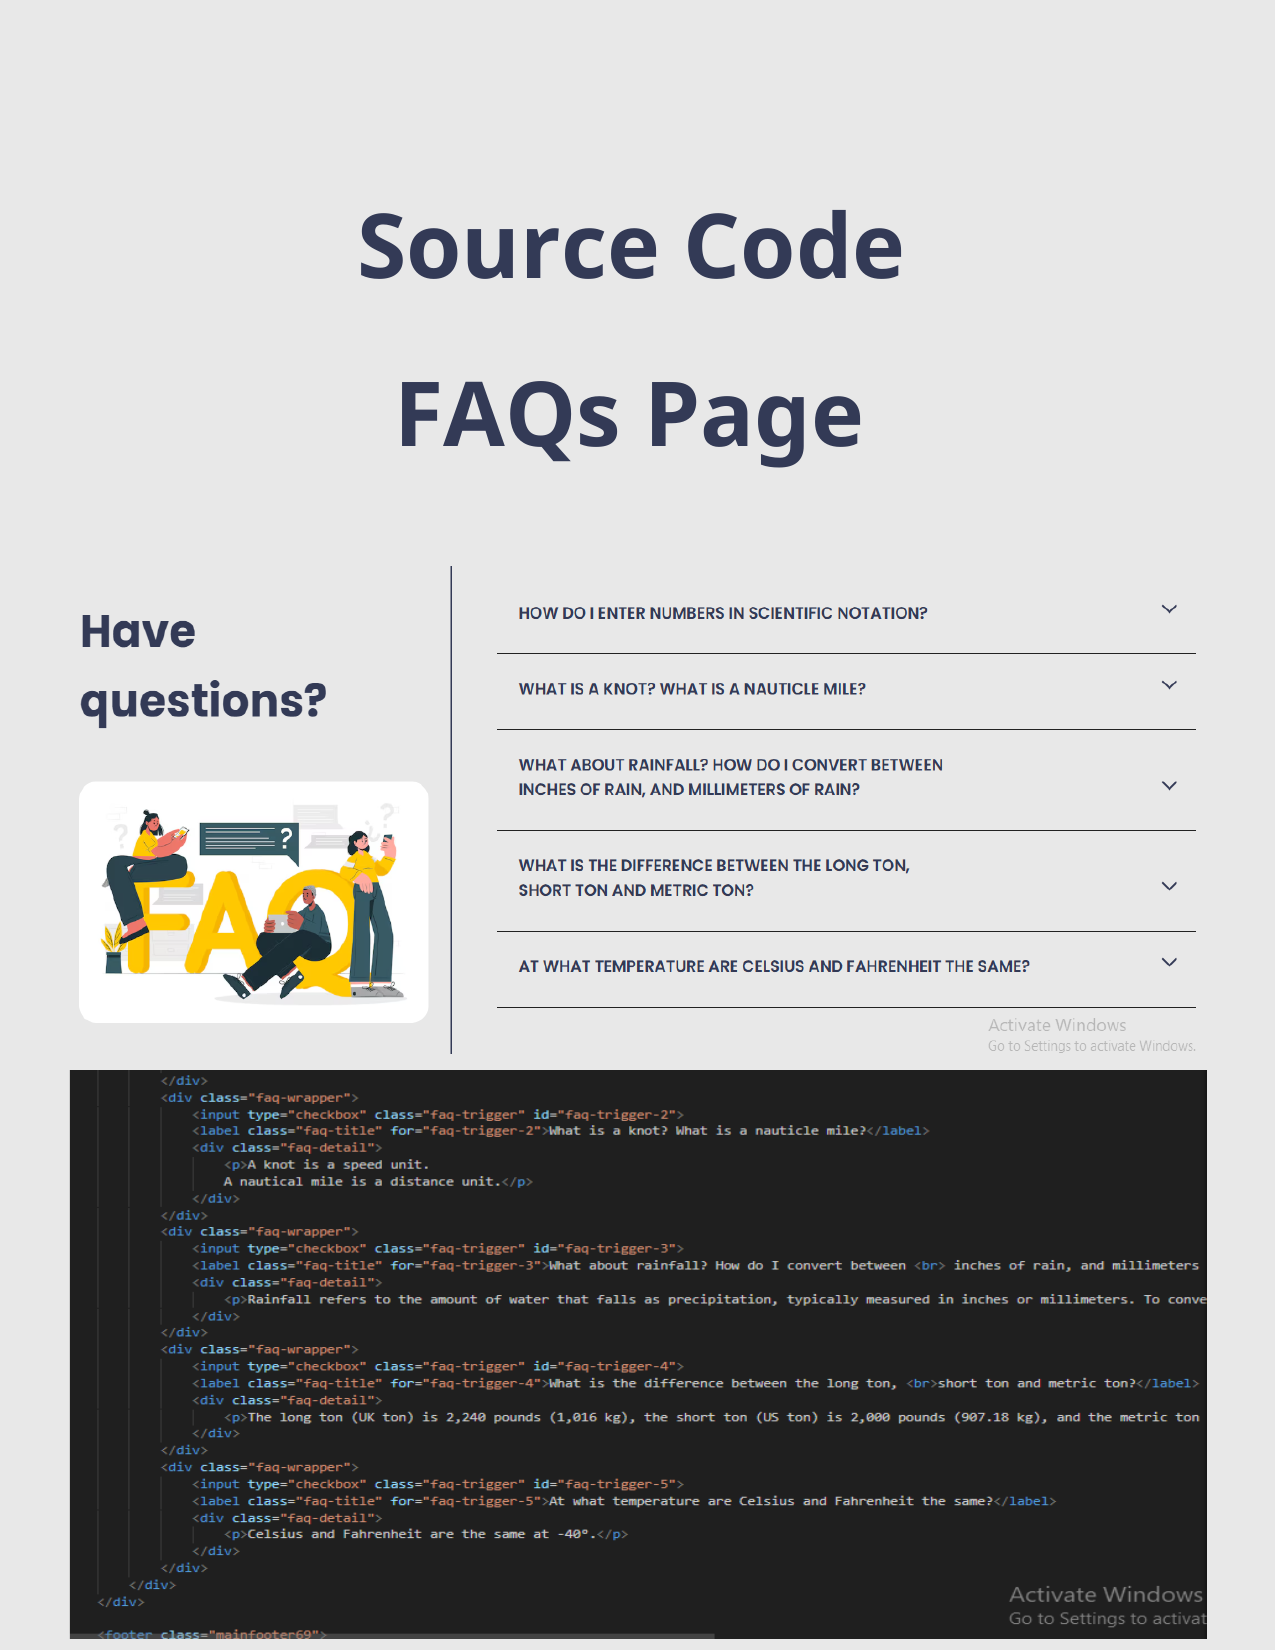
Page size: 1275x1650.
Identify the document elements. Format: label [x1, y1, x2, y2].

picture [47, 566, 1228, 1639]
